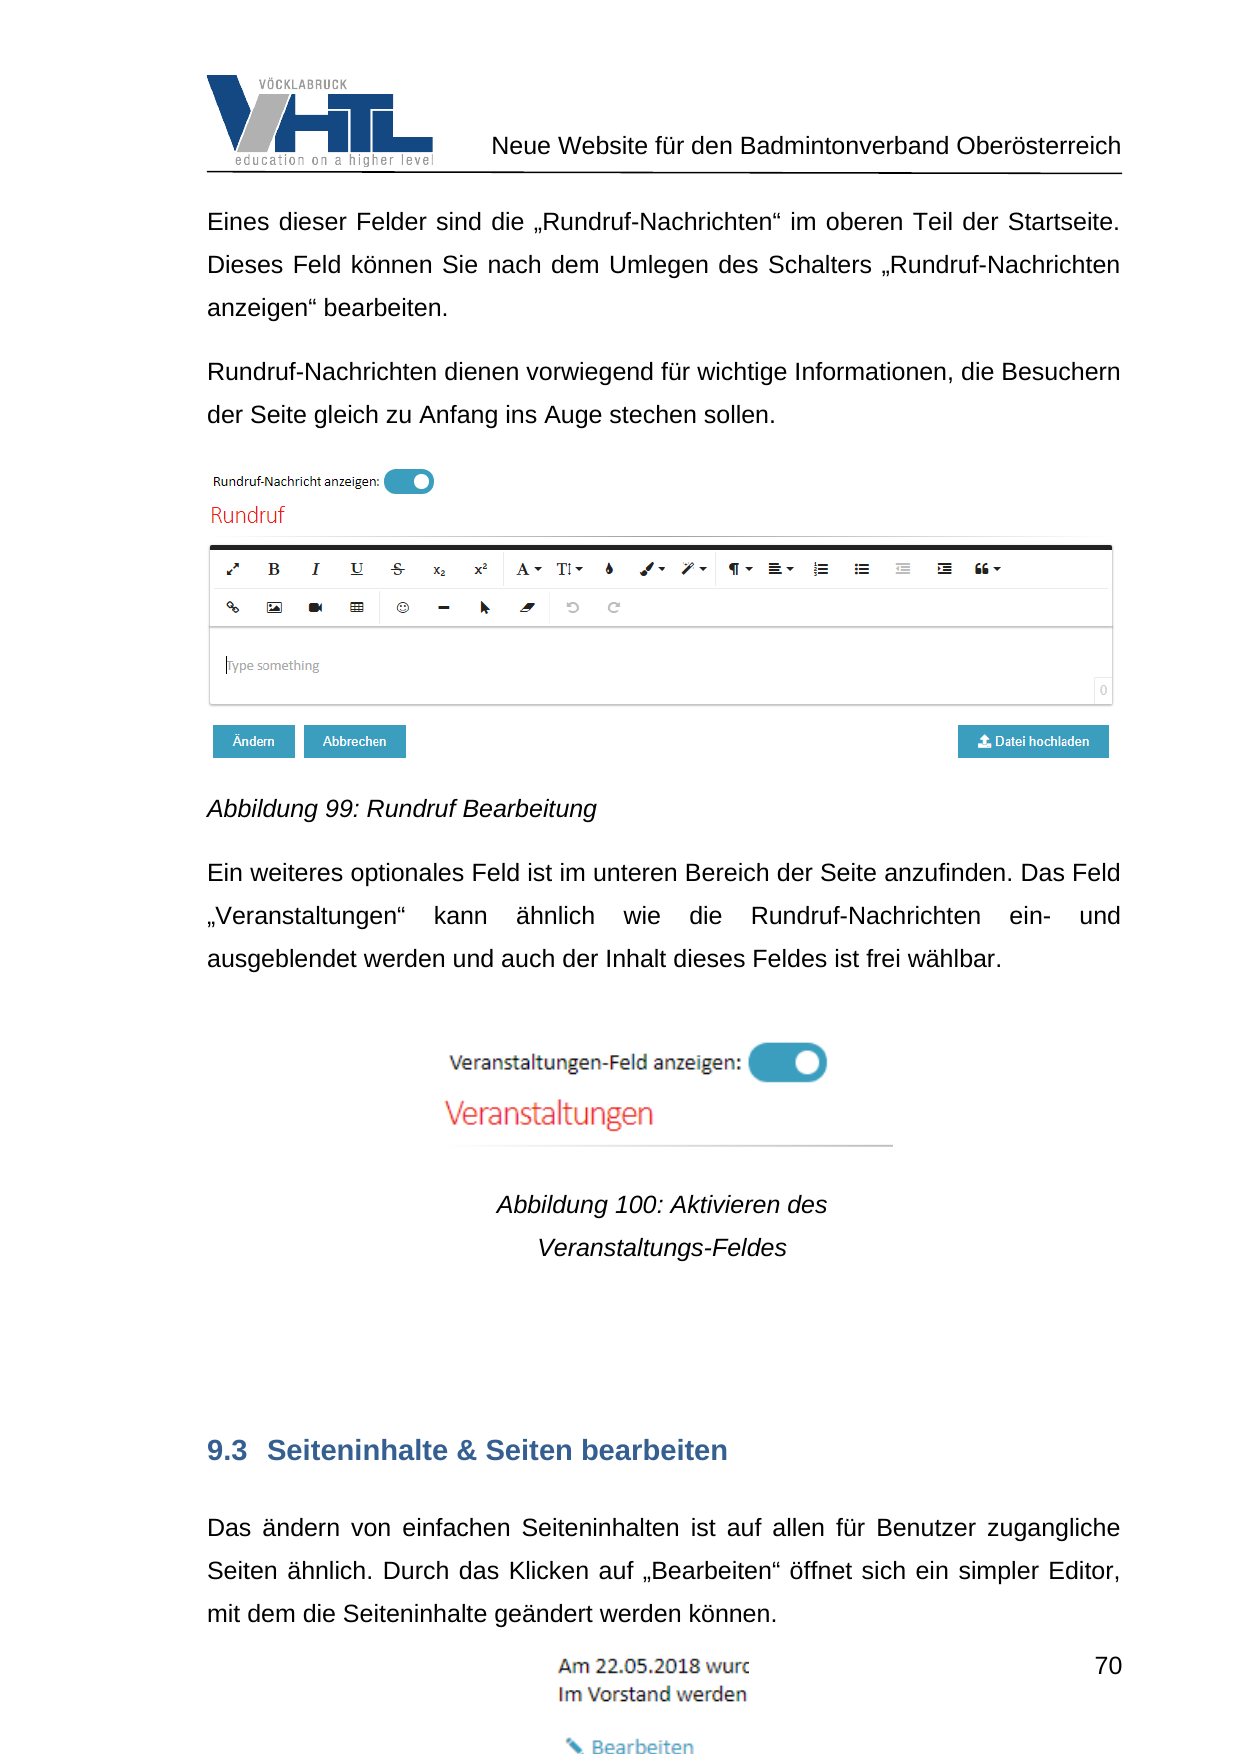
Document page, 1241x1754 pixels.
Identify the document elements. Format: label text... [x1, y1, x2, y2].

text Abbildung 99: Rundruf Bearbeitung [207, 793, 1122, 822]
subtitle Seiteninhalte & Seiten bearbeiten [207, 1433, 1122, 1467]
picture [206, 464, 1123, 759]
text Eines dieser Felder sind die „Rundruf-Nachrichten“ im oberen Teil der Startseite. Dieses Feld können Sie nach dem Umlegen des Schalters „Rundruf-Nachrichten anzeigen“ bearbeiten. [207, 207, 1122, 322]
text Das ändern von einfachen Seiteninhalten ist auf allen für Benutzer zugangliche Seiten ähnlich. Durch das Klicken auf „Bearbeiten“ öffnet sich ein simpler Editor, mit dem die Seiteninhalte geändert werden können. [207, 1513, 1122, 1628]
picture [206, 75, 433, 167]
text Rundruf-Nachrichten dienen vorwiegend für wichtige Informationen, die Besuchern der Seite gleich zu Anfang ins Auge stechen sollen. [207, 357, 1122, 429]
text Ein weiteres optionales Feld ist im unteren Bereich der Seite anzufinden. Das Feld „Veranstaltungen“ kann ähnlich wie die Rundruf-Nachrichten ein- und ausgeblendet werden und auch der Inhalt dieses Feldes ist frei wählbar. [207, 857, 1122, 972]
picture [434, 1032, 893, 1180]
picture [491, 1642, 749, 1754]
